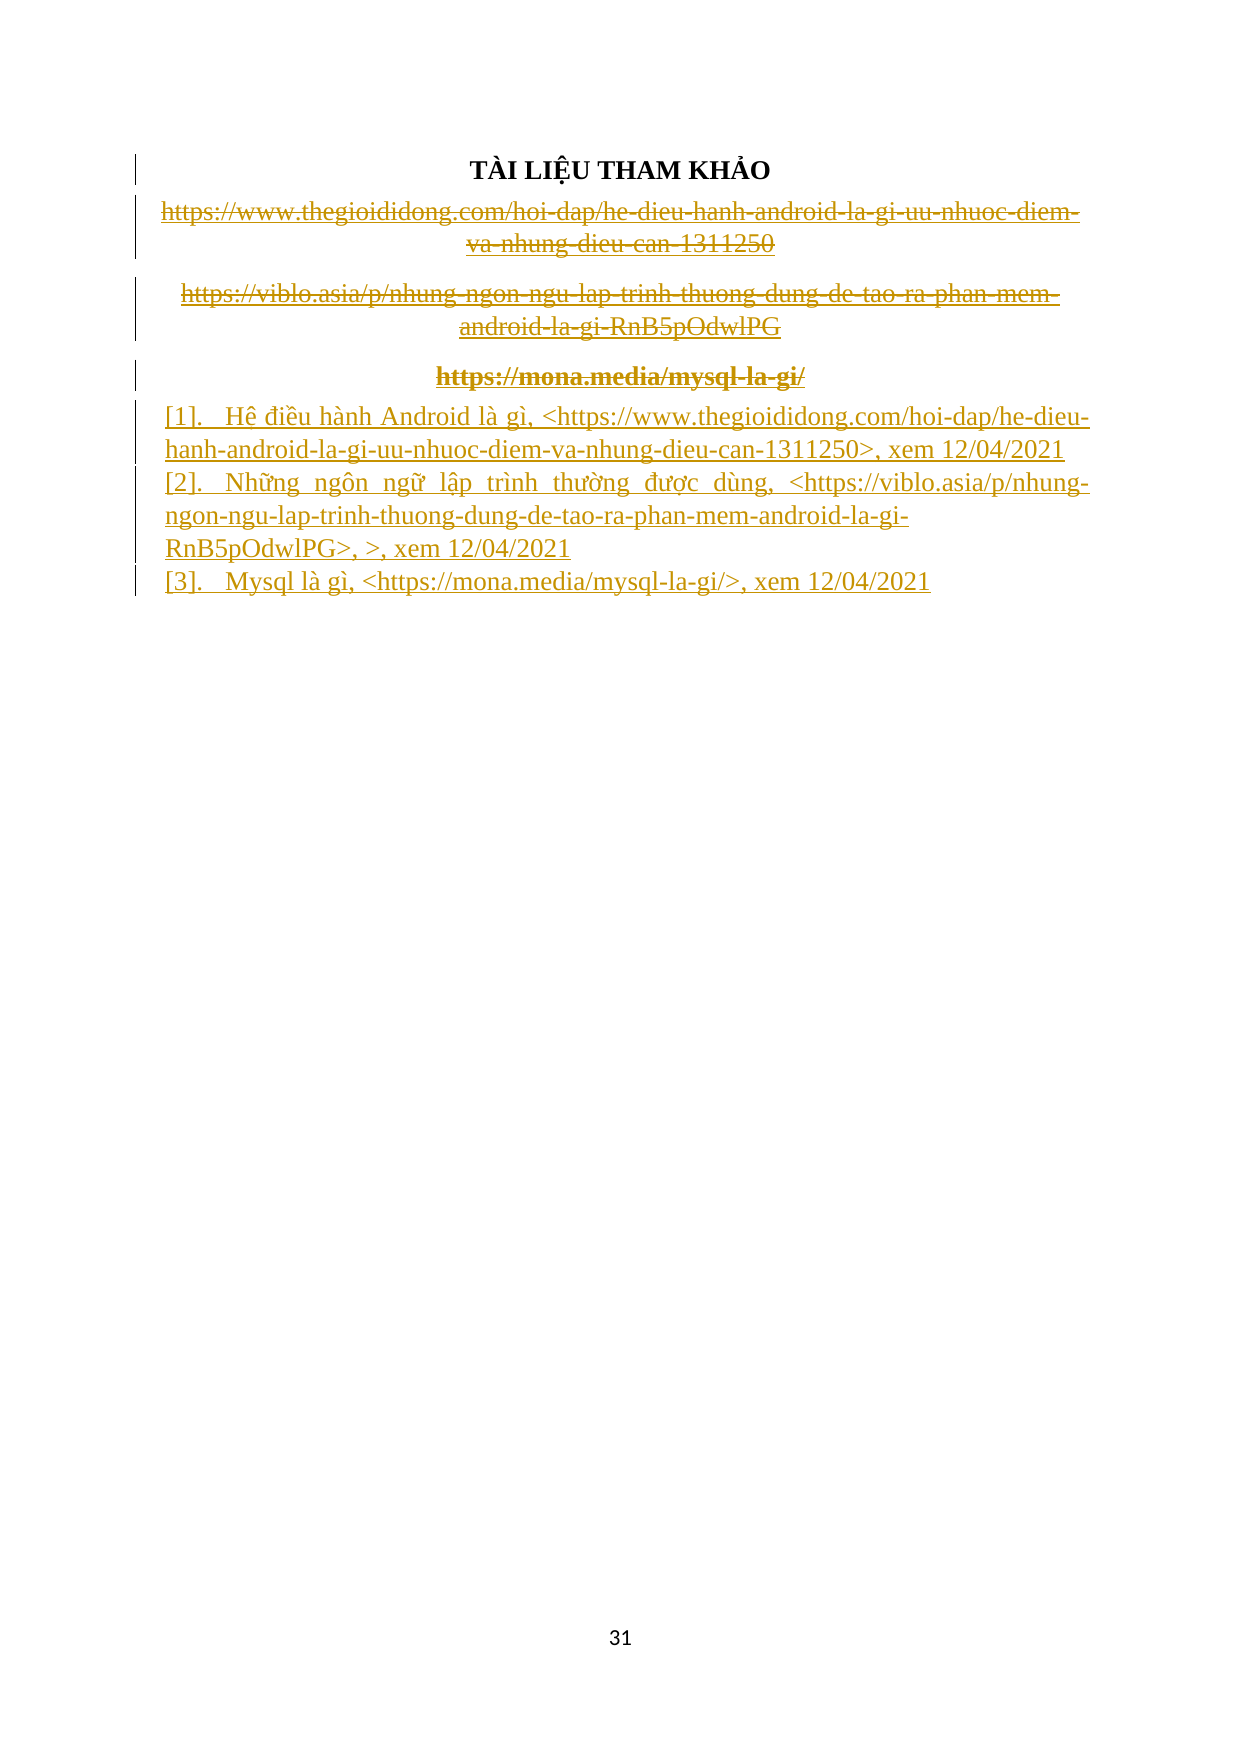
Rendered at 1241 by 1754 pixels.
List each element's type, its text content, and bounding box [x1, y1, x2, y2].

text TÀI LIỆU THAM KHẢO [150, 154, 1090, 185]
